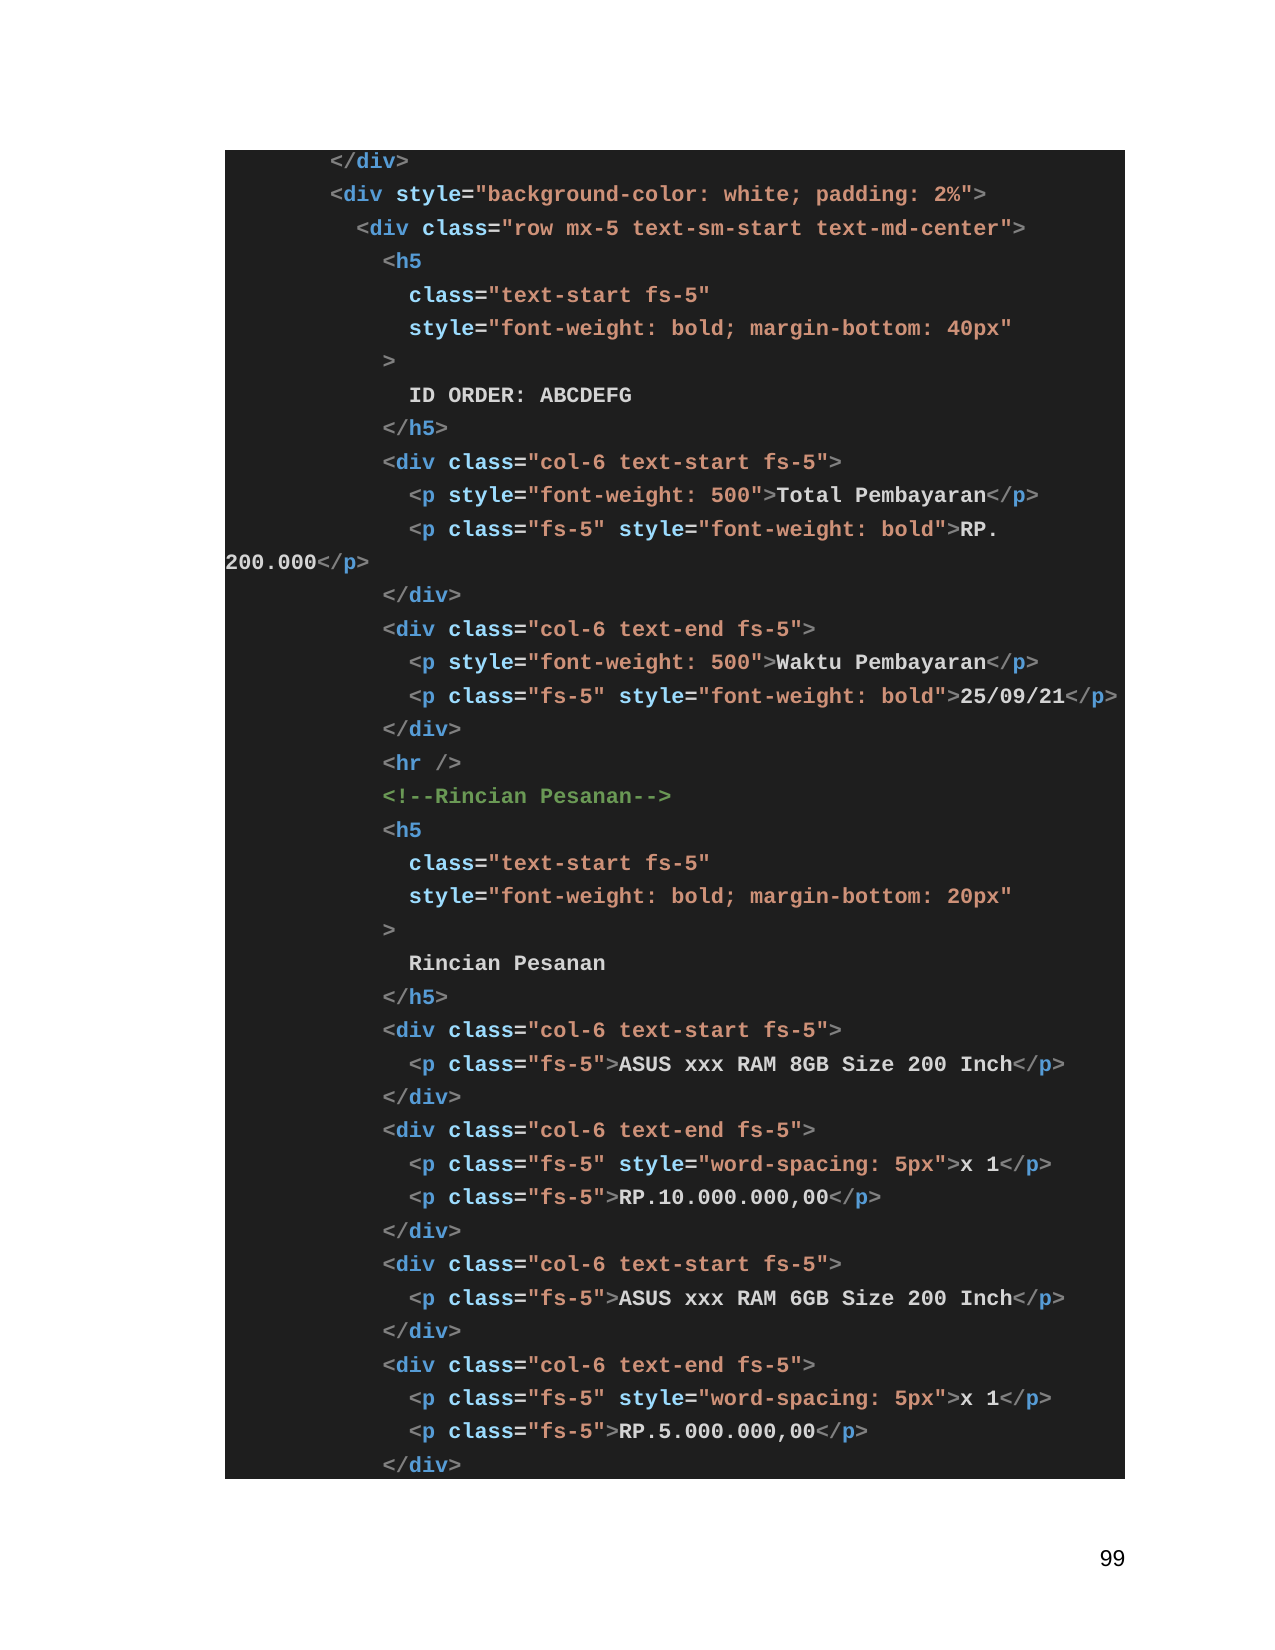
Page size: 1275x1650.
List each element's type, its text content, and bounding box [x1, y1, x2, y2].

text > [225, 351, 1125, 375]
text <div class="row mx-5 text-sm-start text-md-center"> [225, 217, 1125, 242]
text Rincian Pesanan [225, 952, 1125, 977]
text <p class="fs-5">RP.10.000.000,00</p> [225, 1187, 1125, 1211]
text <div class="col-6 text-start fs-5"> [225, 451, 1125, 476]
text </div> [225, 1454, 1125, 1479]
text <p class="fs-5" style="font-weight: bold">RP. 200.000</p> [225, 518, 1125, 576]
text class="text-start fs-5" [225, 852, 1125, 877]
text </h5> [225, 986, 1125, 1011]
text style="font-weight: bold; margin-bottom: 20px" [225, 886, 1125, 910]
text </div> [225, 1086, 1125, 1111]
text <h5 [225, 250, 1125, 275]
text <div style="background-color: white; padding: 2%"> [225, 183, 1125, 208]
text class="text-start fs-5" [225, 284, 1125, 308]
text <h5 [225, 819, 1125, 843]
text <p style="font-weight: 500">Total Pembayaran</p> [225, 484, 1125, 509]
text <div class="col-6 text-end fs-5"> [225, 1120, 1125, 1144]
text </div> [225, 585, 1125, 609]
text <p class="fs-5">ASUS xxx RAM 8GB Size 200 Inch</p> [225, 1053, 1125, 1078]
text <div class="col-6 text-end fs-5"> [225, 618, 1125, 643]
text <p class="fs-5">RP.5.000.000,00</p> [225, 1421, 1125, 1445]
text </h5> [225, 417, 1125, 442]
text ID ORDER: ABCDEFG [225, 384, 1125, 409]
text </div> [225, 718, 1125, 743]
text style="font-weight: bold; margin-bottom: 40px" [225, 317, 1125, 342]
text > [225, 919, 1125, 944]
text <p style="font-weight: 500">Waktu Pembayaran</p> [225, 652, 1125, 676]
text <div class="col-6 text-end fs-5"> [225, 1354, 1125, 1378]
text <div class="col-6 text-start fs-5"> [225, 1019, 1125, 1044]
text </div> [225, 1320, 1125, 1345]
text </div> [225, 150, 1125, 175]
text <hr /> [225, 752, 1125, 777]
text <p class="fs-5">ASUS xxx RAM 6GB Size 200 Inch</p> [225, 1287, 1125, 1312]
text <!--Rincian Pesanan--> [225, 785, 1125, 810]
text <div class="col-6 text-start fs-5"> [225, 1253, 1125, 1278]
text <p class="fs-5" style="word-spacing: 5px">x 1</p> [225, 1153, 1125, 1178]
text <p class="fs-5" style="font-weight: bold">25/09/21</p> [225, 685, 1125, 710]
text <p class="fs-5" style="word-spacing: 5px">x 1</p> [225, 1387, 1125, 1412]
text </div> [225, 1220, 1125, 1245]
